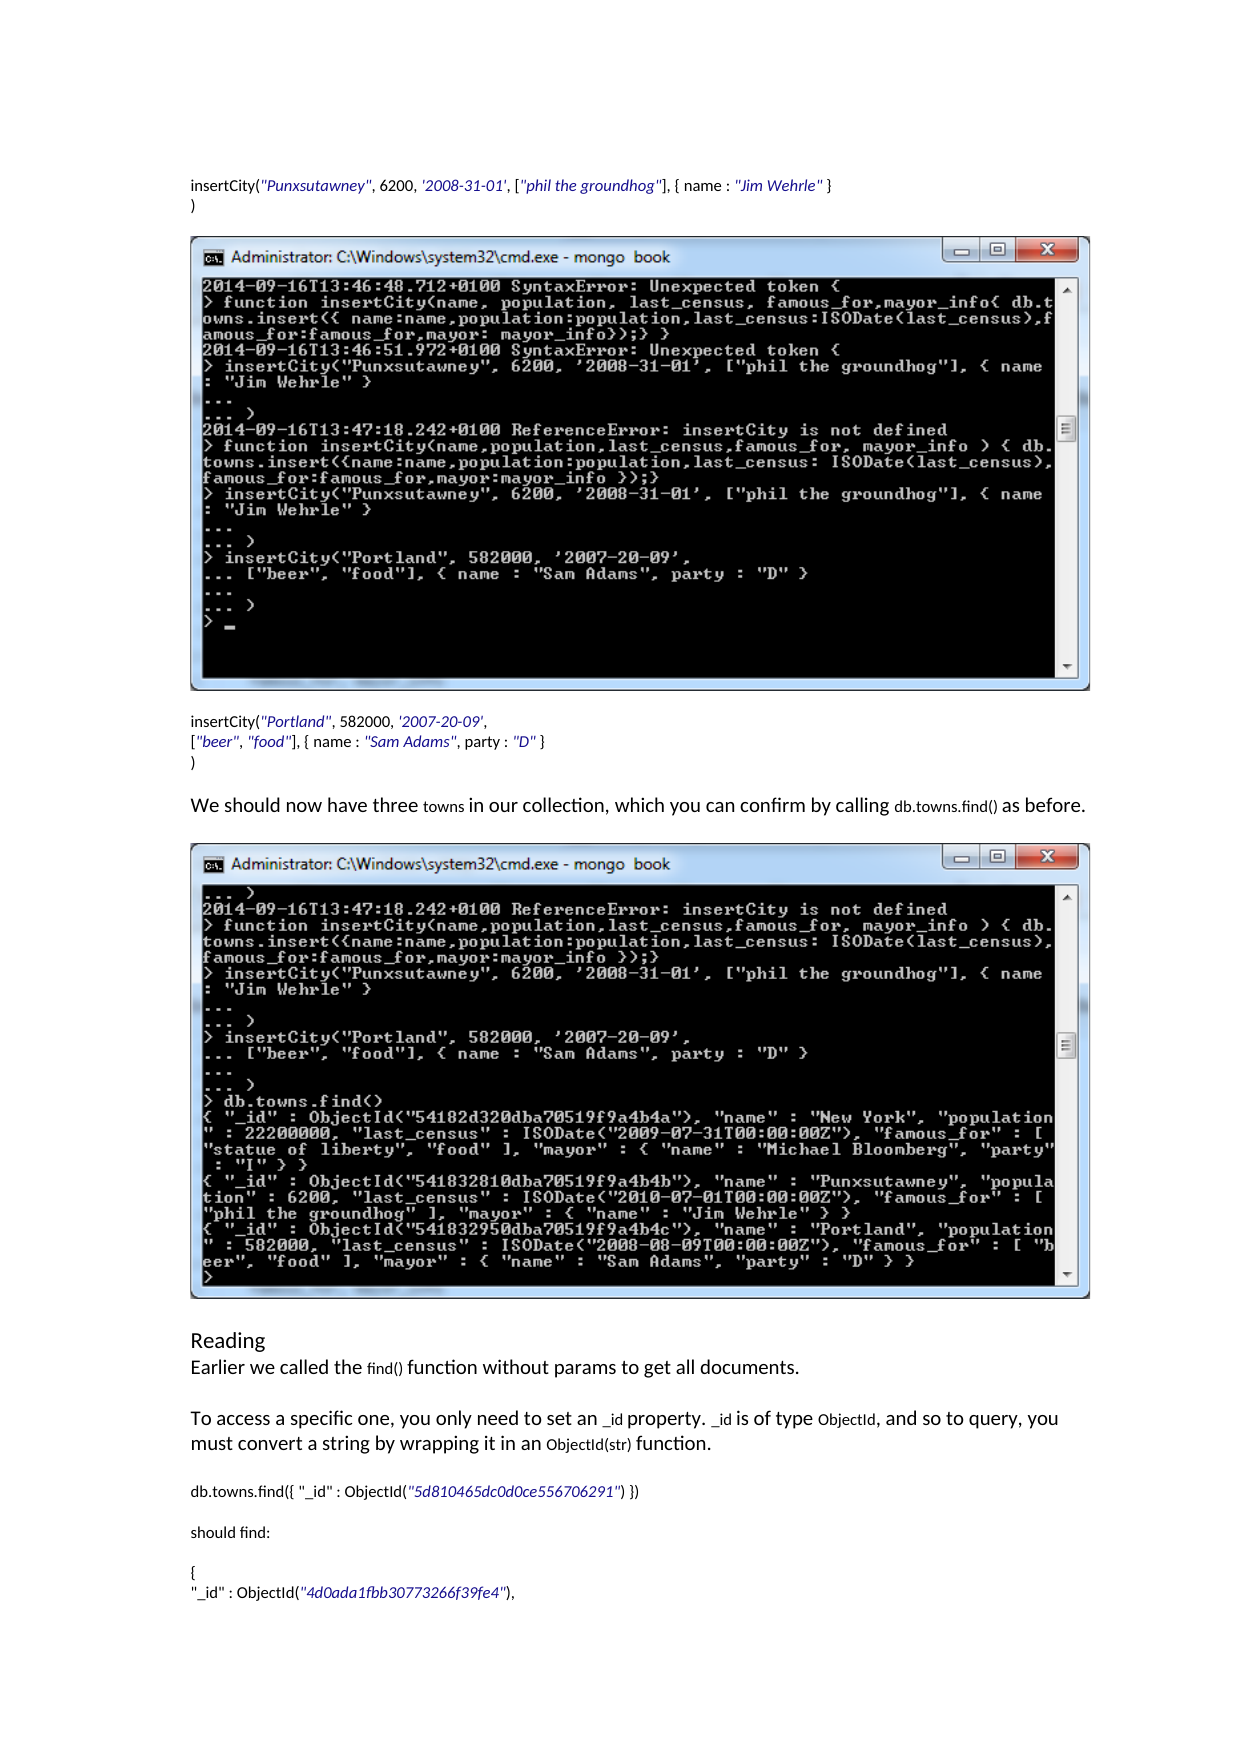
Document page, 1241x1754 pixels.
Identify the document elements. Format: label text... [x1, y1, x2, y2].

text "_id" : ObjectId("4d0ada1fbb30773266f39fe4"), [190, 1583, 1090, 1603]
text ) [190, 196, 1090, 216]
text insertCity("Punxsutawney", 6200, '2008-31-01', ["phil the groundhog"], { name : "Jim Wehrle" } [190, 175, 1090, 196]
text Earlier we called the find() function without params to get all documents. [190, 1354, 1090, 1379]
picture [190, 843, 1091, 1299]
text To access a specific one, you only need to set an _id property. _id is of type ObjectId, and so to query, you must convert a string by wrapping it in an ObjectId(str) function. [190, 1405, 1090, 1456]
text insertCity("Portland", 582000, '2007-20-09', [190, 711, 1090, 732]
text We should now have three towns in our collection, which you can confirm by calling db.towns.find() as before. [190, 793, 1090, 818]
text Reading [190, 1326, 1090, 1354]
text should find: [190, 1522, 1090, 1542]
text db.towns.find({ "_id" : ObjectId("5d810465dc0d0ce556706291") }) [190, 1481, 1090, 1502]
text ["beer", "food"], { name : "Sam Adams", party : "D" } [190, 732, 1090, 752]
text ) [190, 752, 1090, 772]
text { [190, 1562, 1090, 1583]
picture [190, 236, 1091, 691]
